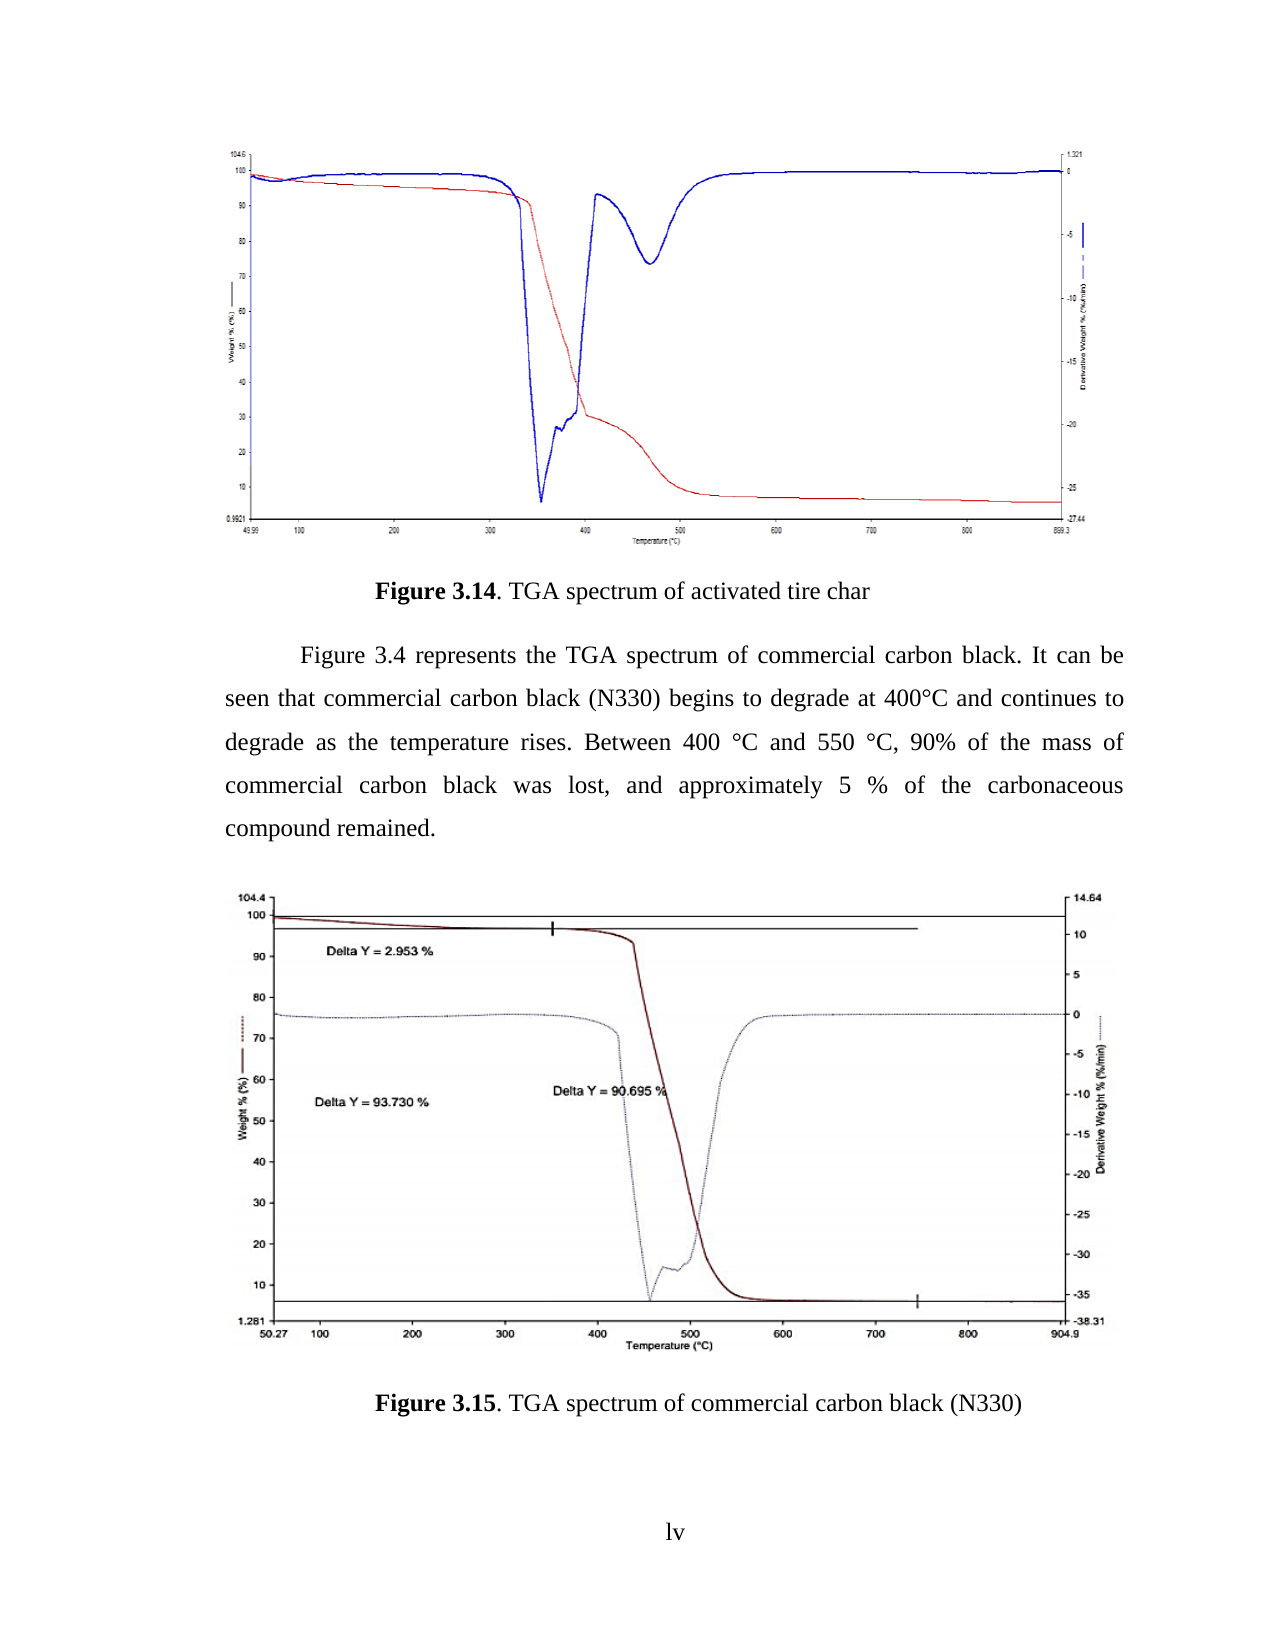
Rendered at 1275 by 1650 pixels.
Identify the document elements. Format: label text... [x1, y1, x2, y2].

text Figure 3.4 represents the TGA spectrum of commercial carbon black. It can be seen that commercial carbon black (N330) begins to degrade at 400°C and continues to degrade as the temperature rises. Between 400 °C and 550 °C, 90% of the mass of commercial carbon black was lost, and approximately 5 % of the carbonaceous compound remained. [225, 640, 1125, 842]
picture [225, 872, 1126, 1356]
picture [225, 150, 1094, 546]
